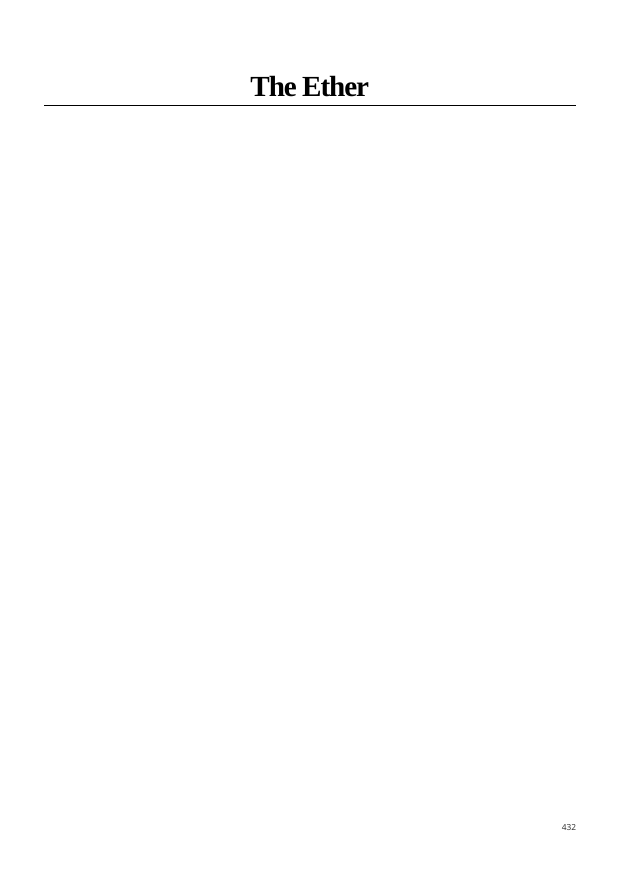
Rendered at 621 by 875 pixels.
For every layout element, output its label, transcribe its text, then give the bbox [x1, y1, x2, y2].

subtitle The Ether [44, 69, 576, 105]
